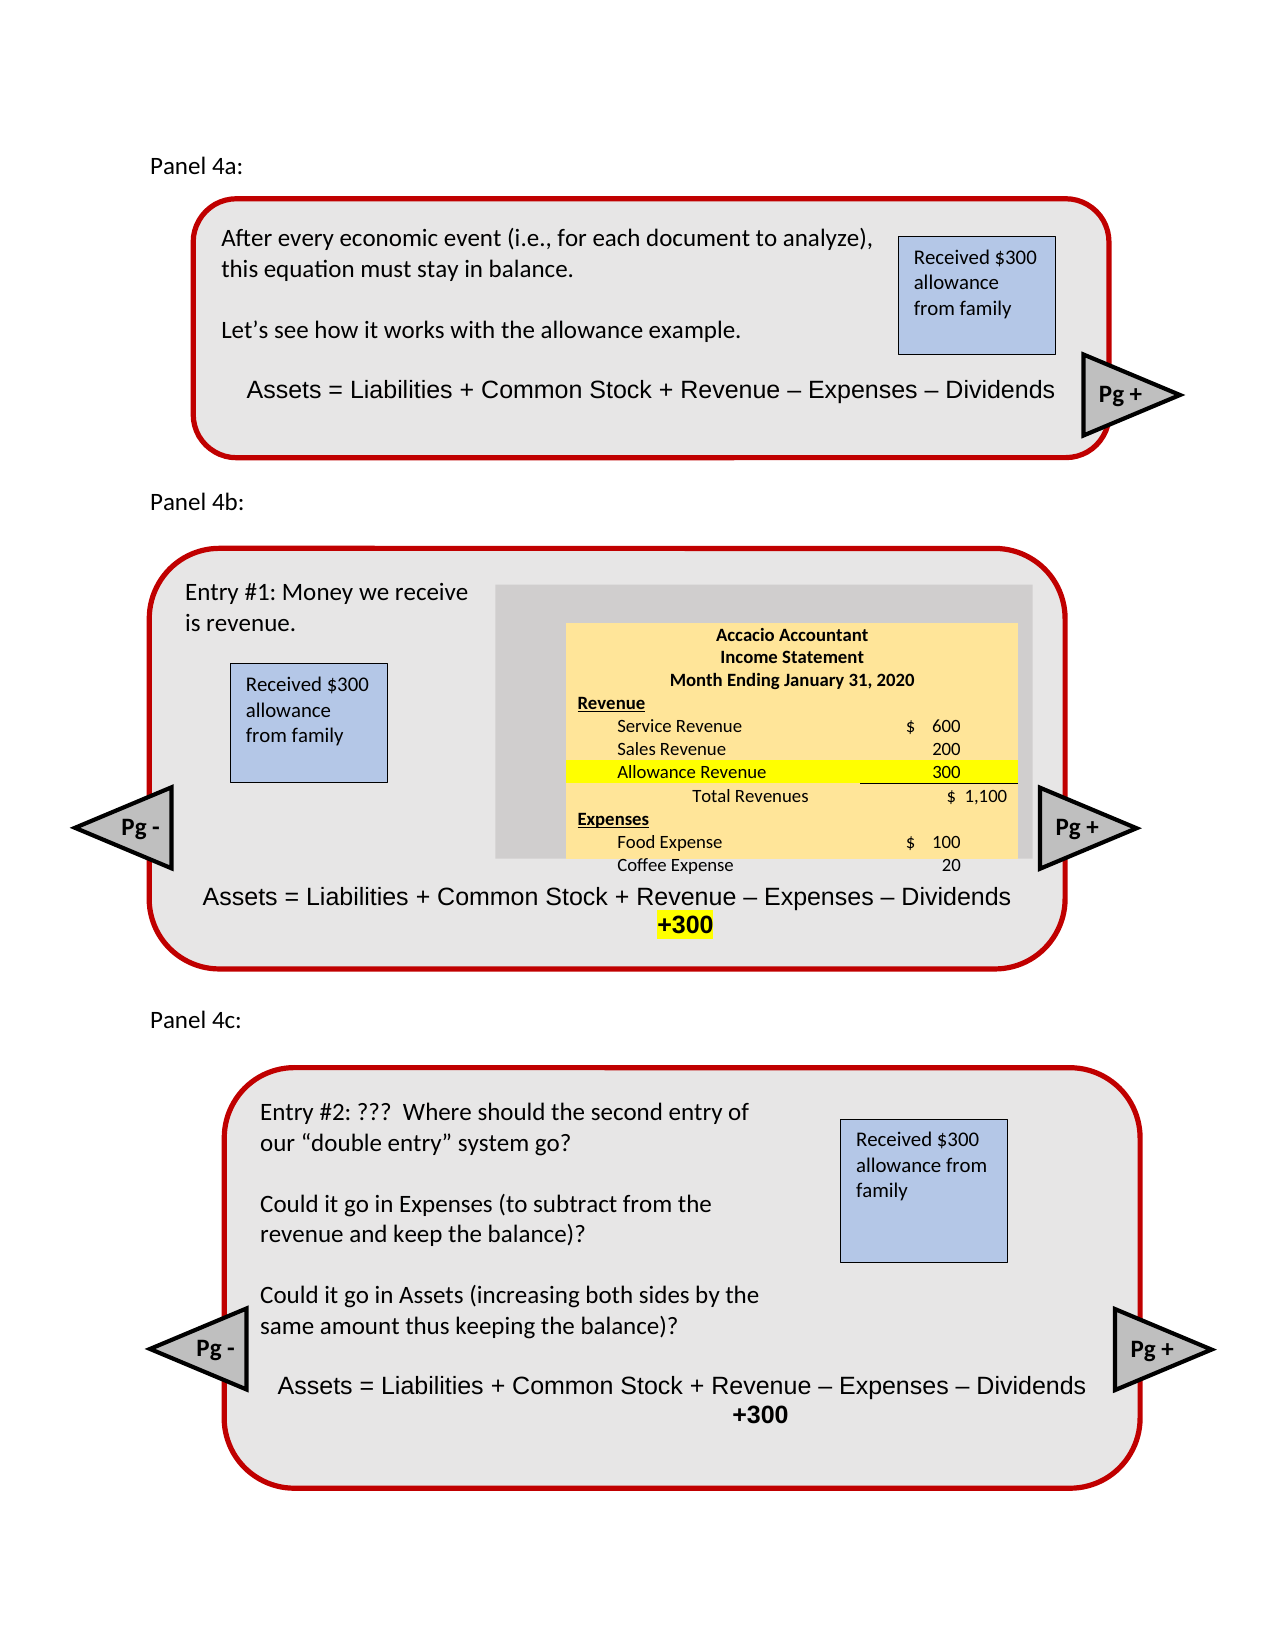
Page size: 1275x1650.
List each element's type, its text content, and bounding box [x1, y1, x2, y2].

text Panel 4a: [150, 150, 1125, 181]
text Panel 4b: [150, 486, 1125, 516]
text Panel 4c: [150, 1004, 1125, 1035]
